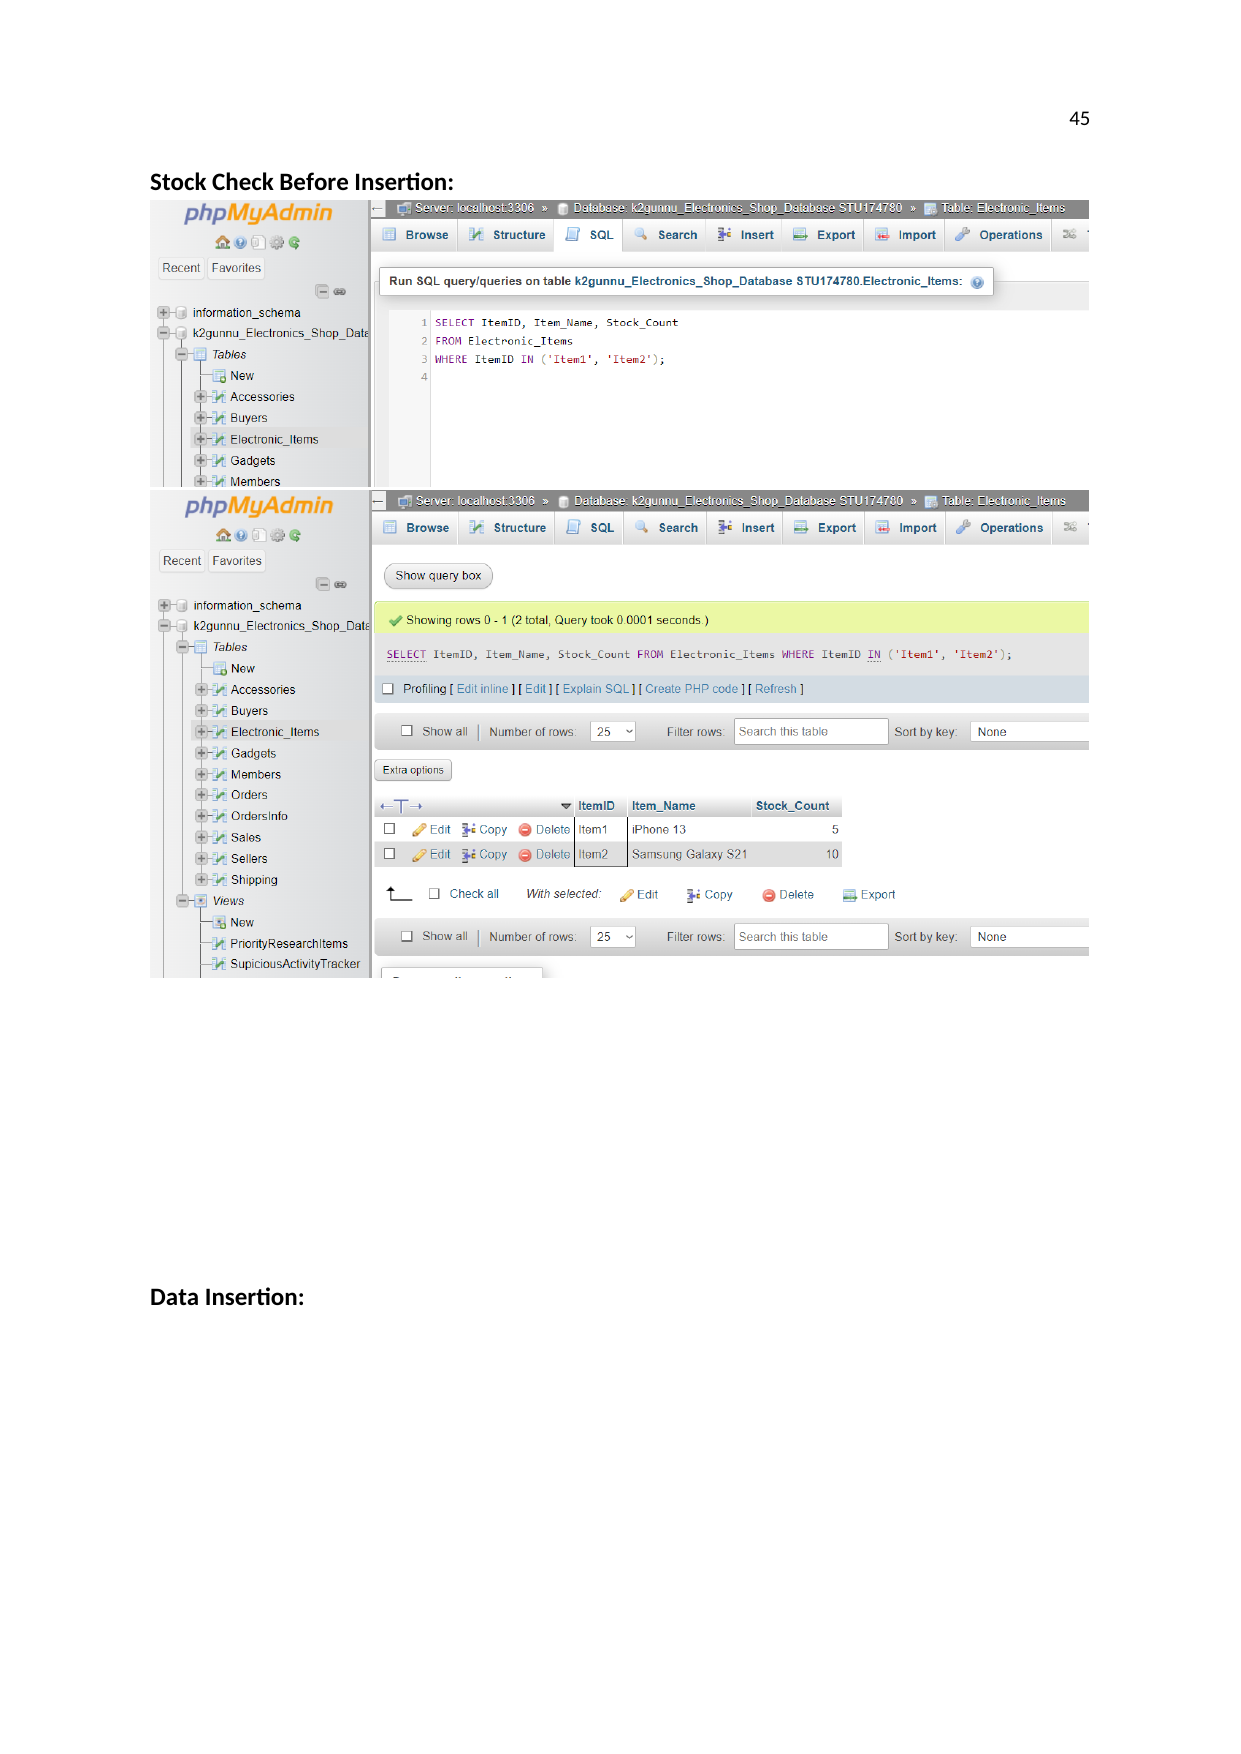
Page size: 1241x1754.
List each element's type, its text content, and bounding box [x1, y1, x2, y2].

text Data Insertion: [150, 1281, 1090, 1312]
picture [150, 200, 1089, 487]
picture [150, 490, 1089, 978]
